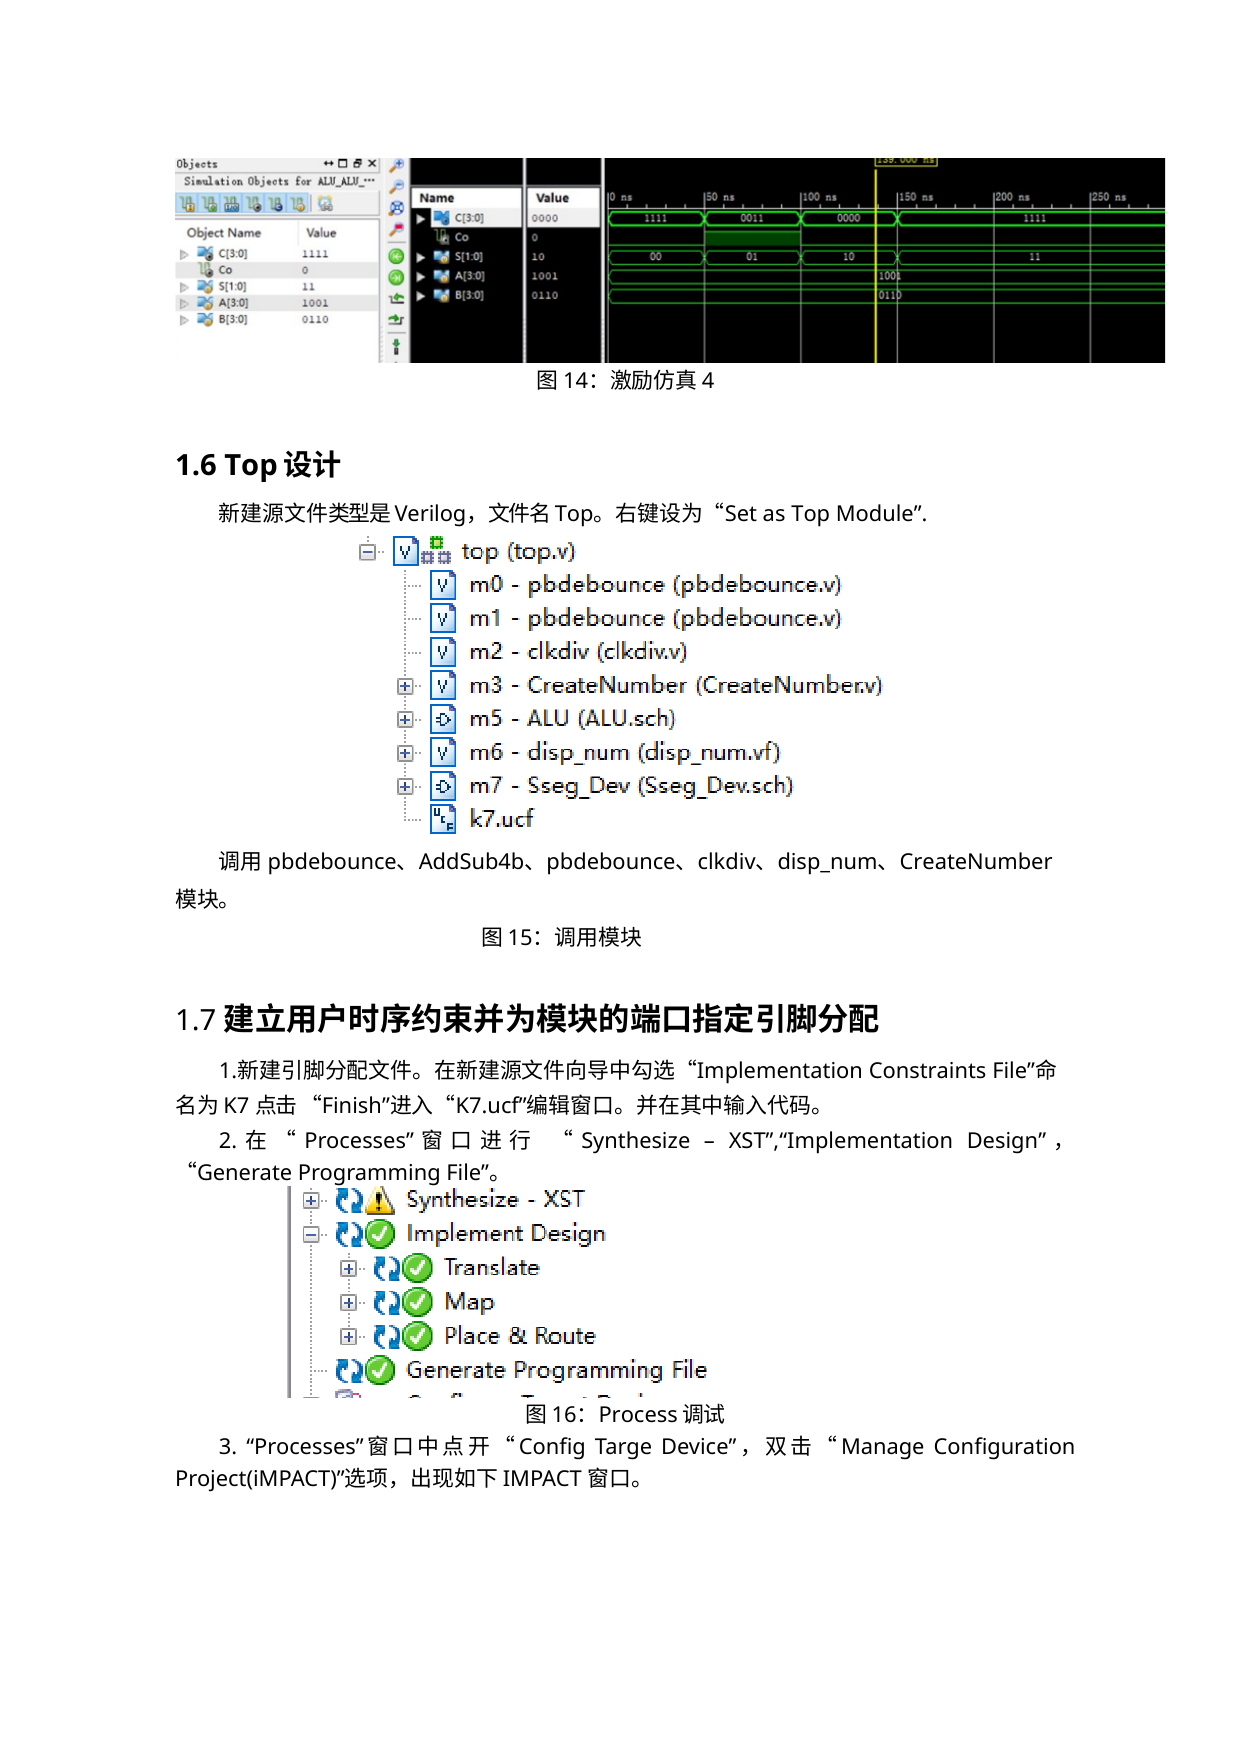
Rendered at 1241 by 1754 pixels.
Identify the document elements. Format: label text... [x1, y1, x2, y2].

text 3. “Processes”窗口中点开“Config Targe Device”，双击“Manage Configuration Project(iMPACT)”选项，出现如下 IMPACT 窗口。 [175, 1429, 1076, 1492]
picture [346, 534, 905, 844]
picture [175, 158, 1166, 363]
text 图16：Process调试 [175, 1397, 1076, 1429]
picture [287, 1186, 964, 1398]
subtitle 1.7 建立用户时序约束并为模块的端口指定引脚分配 [175, 994, 1076, 1039]
text 图15：调用模块 [437, 920, 1076, 952]
text 1.新建引脚分配文件。在新建源文件向导中勾选“Implementation Constraints File”命名为K7 点击 “Finish”进入“K7.ucf”编辑窗口。并在其中输入代码。 [175, 1053, 1076, 1120]
text 1.6 Top设计 [175, 441, 1076, 484]
text 图14：激励仿真4 [175, 363, 1076, 395]
text 调用 pbdebounce、AddSub4b、pbdebounce、clkdiv、disp_num、CreateNumber 模块。 [175, 844, 1076, 914]
text 新建源文件类型是 Verilog，文件名 Top。右键设为“Set as Top Module”. [175, 496, 1076, 528]
text 2.在“Processes”窗口进行 “Synthesize – XST”,“Implementation Design”， “Generate Programming File”。 [175, 1123, 1076, 1186]
